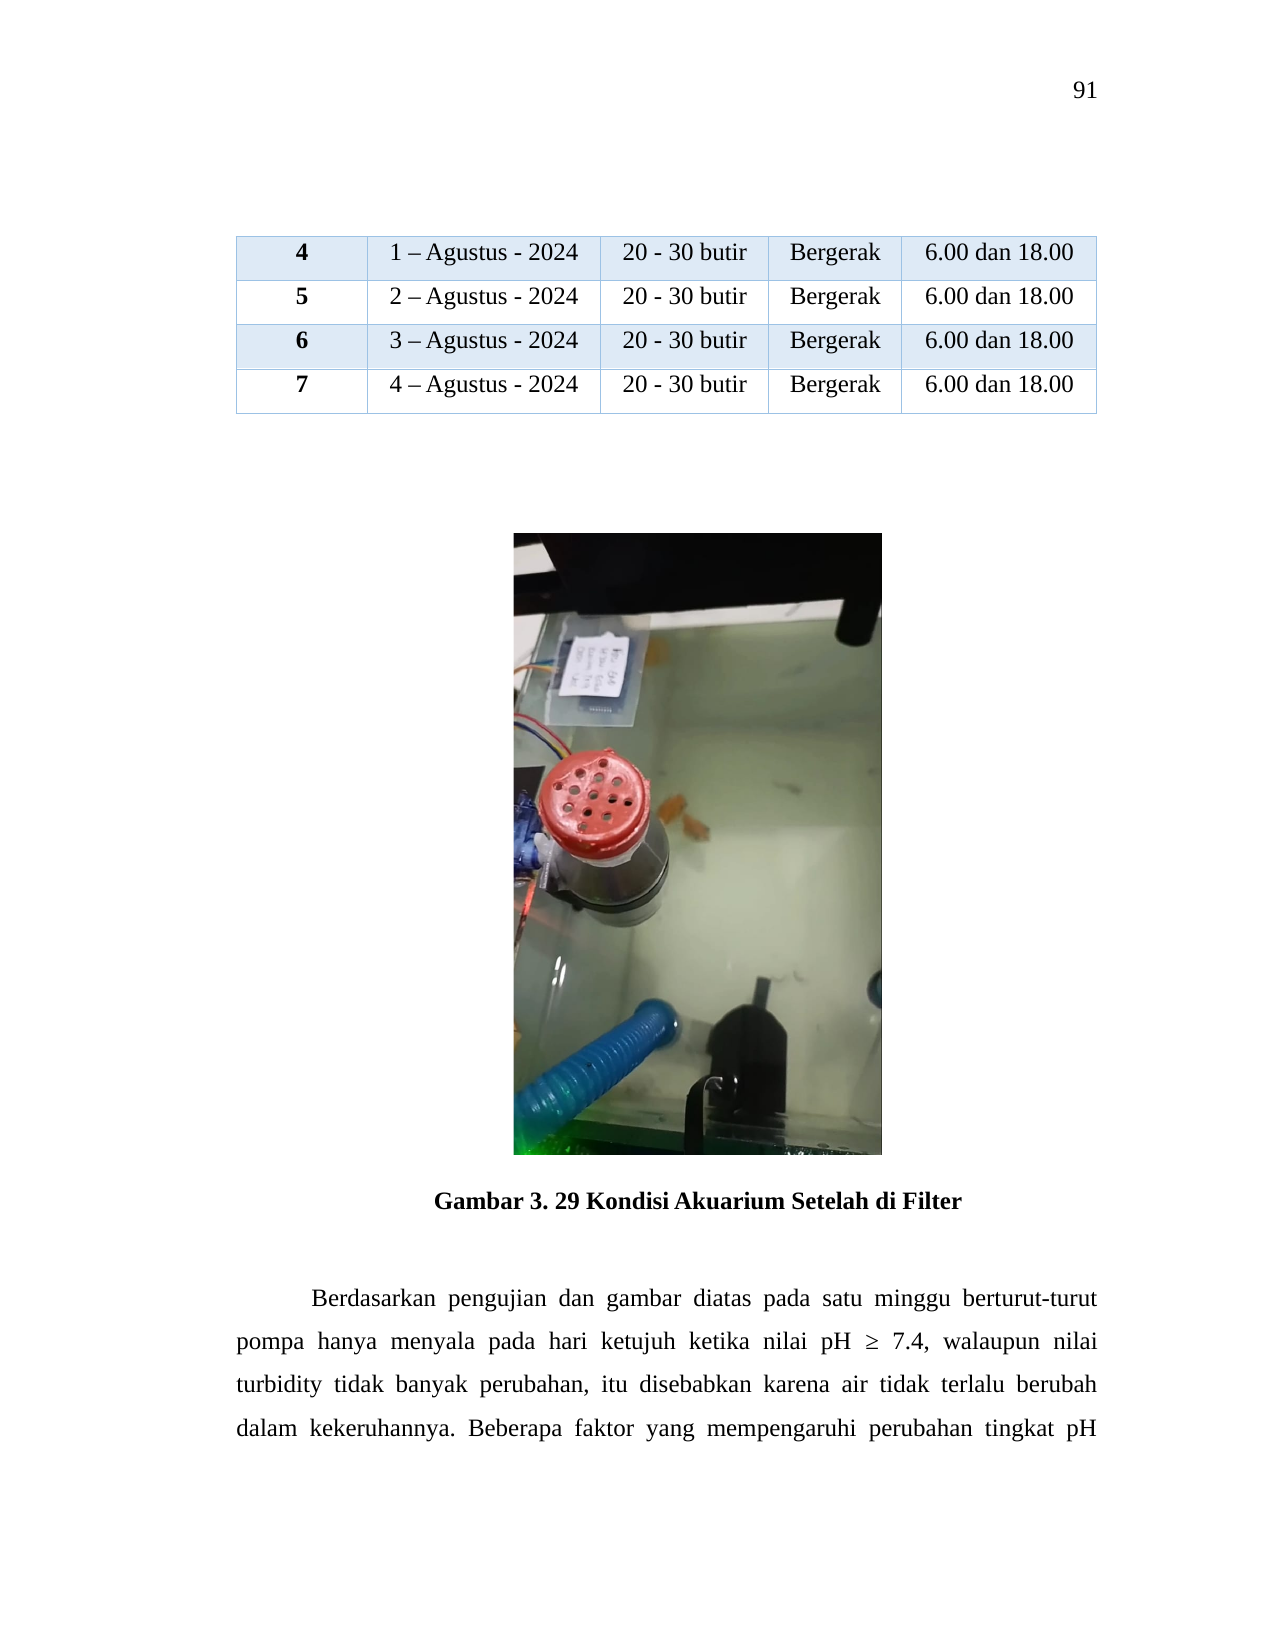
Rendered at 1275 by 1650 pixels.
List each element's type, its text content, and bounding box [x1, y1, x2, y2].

table_cell 4 – Agustus - 2024 [368, 370, 600, 412]
table_cell Bergerak [769, 237, 901, 280]
table_cell 1 – Agustus - 2024 [368, 237, 600, 280]
table_cell 7 [237, 370, 367, 412]
table_cell 6.00 dan 18.00 [902, 325, 1096, 368]
table_cell 6.00 dan 18.00 [902, 281, 1096, 324]
table_cell 2 – Agustus - 2024 [368, 281, 600, 324]
table_cell 3 – Agustus - 2024 [368, 325, 600, 368]
table_cell Bergerak [769, 325, 901, 368]
table_cell 20 - 30 butir [601, 370, 768, 412]
text Gambar 3. 29 Kondisi Akuarium Setelah di Filter [236, 1186, 1098, 1215]
table_cell 20 - 30 butir [601, 325, 768, 368]
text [236, 1283, 1098, 1441]
table_cell Bergerak [769, 370, 901, 412]
table_cell 20 - 30 butir [601, 281, 768, 324]
table_cell 5 [237, 281, 367, 324]
picture [513, 533, 882, 1155]
table_cell 6 [237, 325, 367, 368]
table_cell 6.00 dan 18.00 [902, 237, 1096, 280]
table_cell 6.00 dan 18.00 [902, 370, 1096, 412]
table_cell Bergerak [769, 281, 901, 324]
table_cell 20 - 30 butir [601, 237, 768, 280]
table_cell 4 [237, 237, 367, 280]
